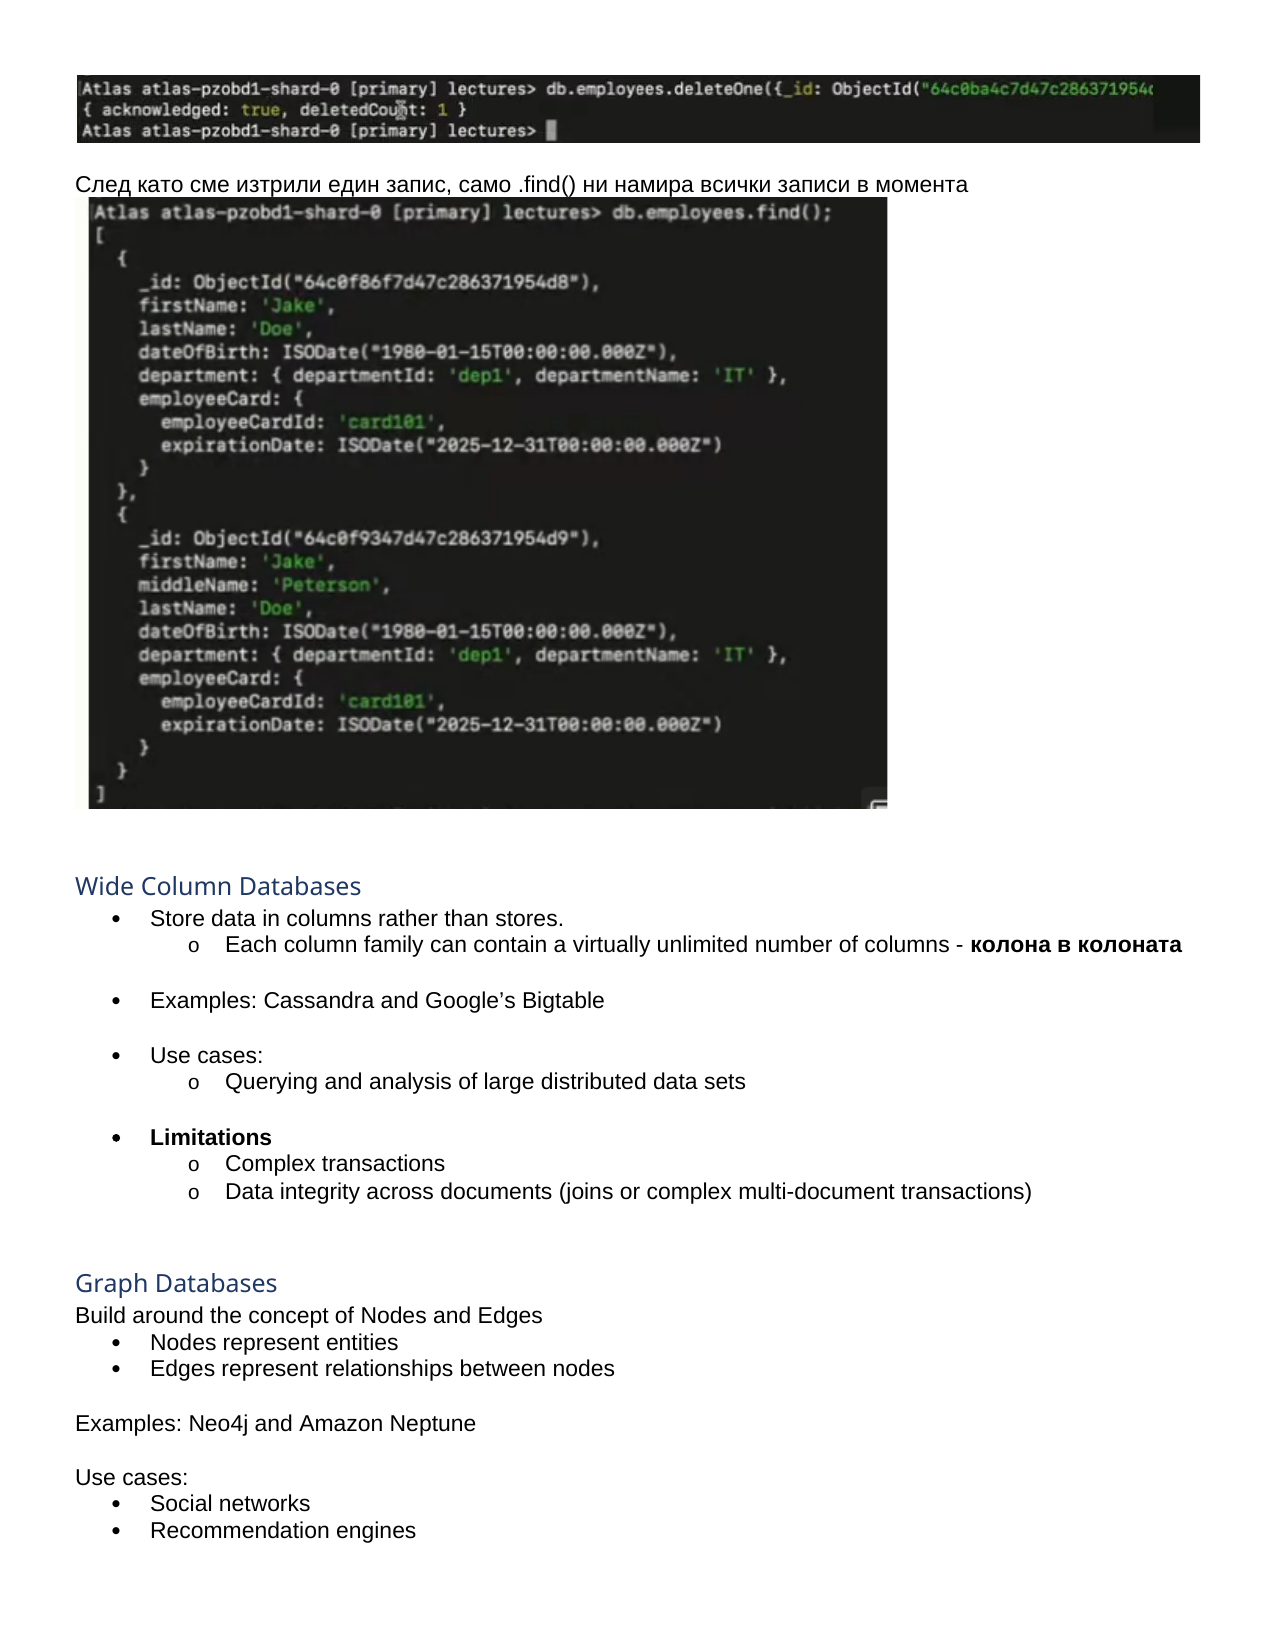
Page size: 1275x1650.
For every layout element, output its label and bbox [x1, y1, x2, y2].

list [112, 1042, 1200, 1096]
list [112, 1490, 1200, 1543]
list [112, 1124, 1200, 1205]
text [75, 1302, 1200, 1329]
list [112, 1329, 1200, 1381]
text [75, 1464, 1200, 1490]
picture [75, 75, 1200, 143]
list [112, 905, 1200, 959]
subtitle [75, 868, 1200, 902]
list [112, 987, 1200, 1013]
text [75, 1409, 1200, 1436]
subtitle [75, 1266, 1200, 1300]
picture [75, 197, 888, 809]
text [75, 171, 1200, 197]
